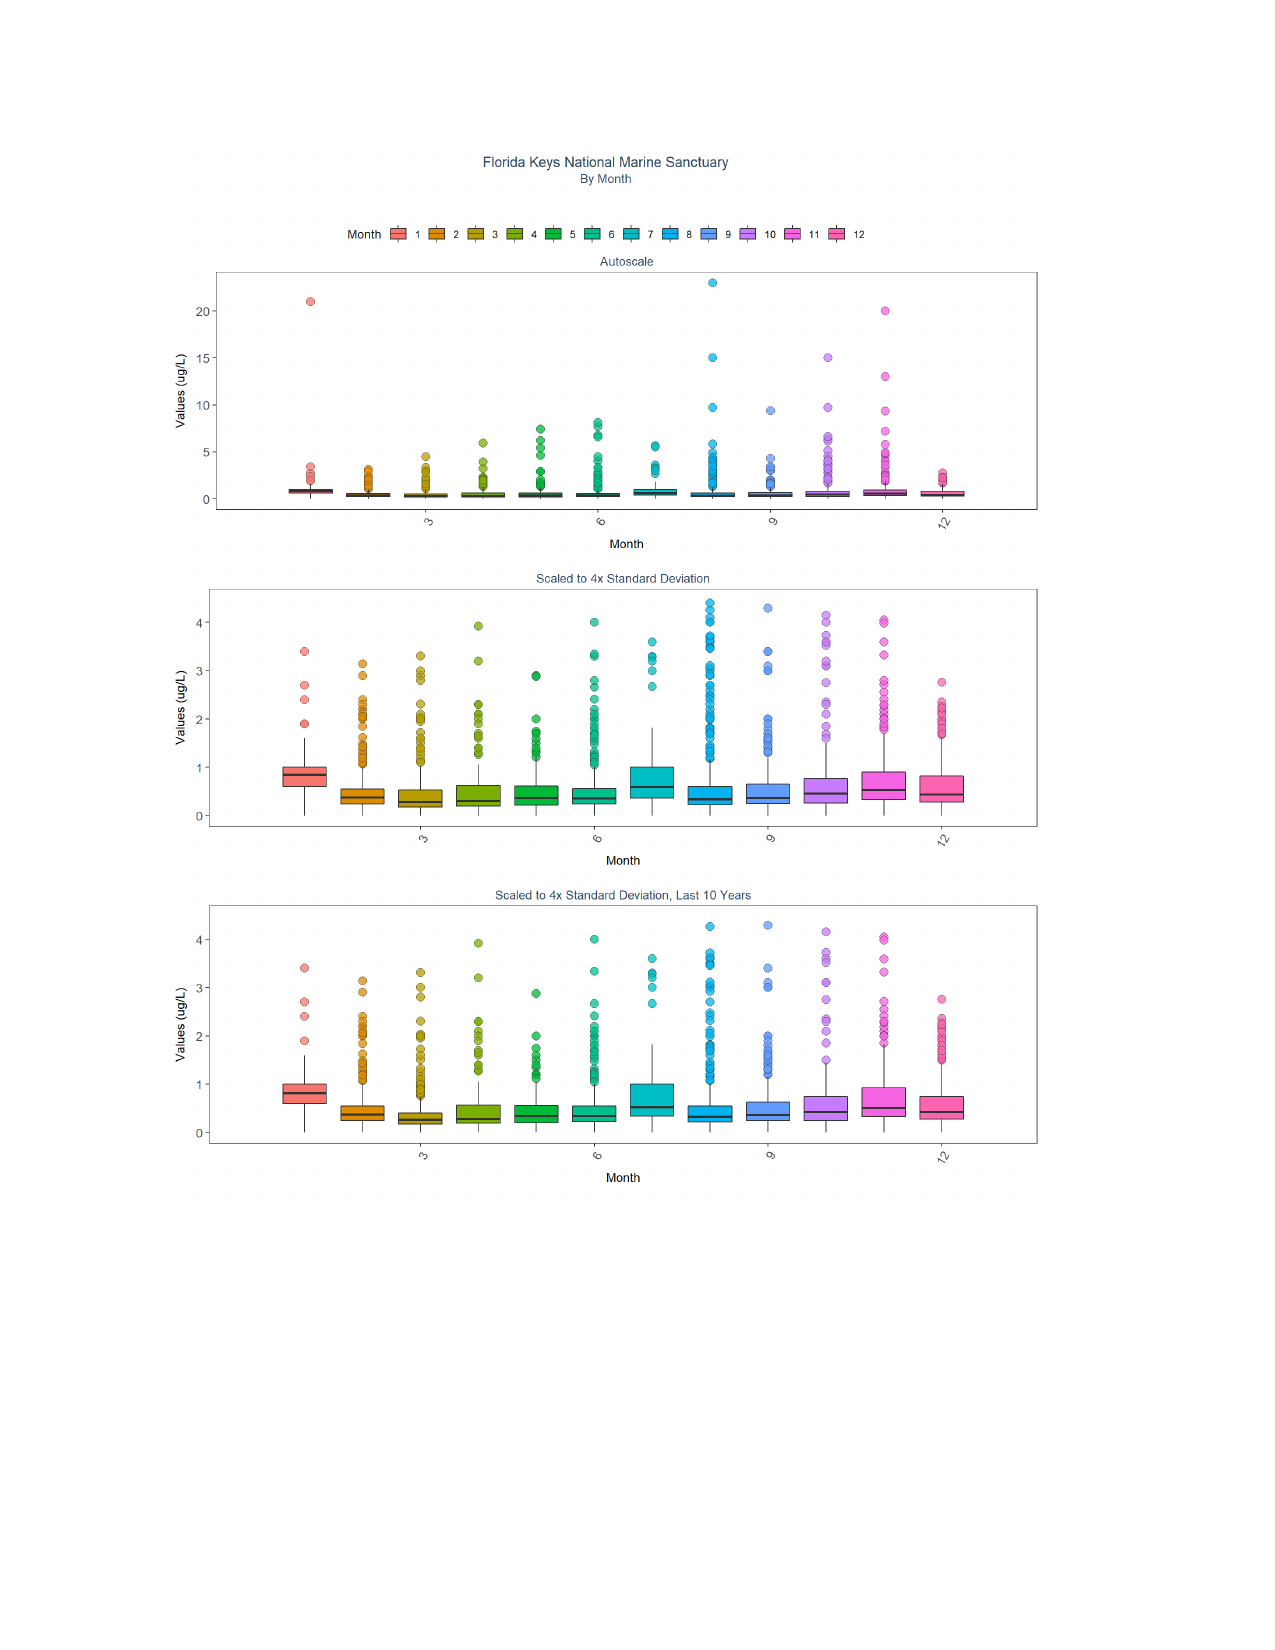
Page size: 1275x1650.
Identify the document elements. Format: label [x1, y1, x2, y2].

picture [168, 150, 1044, 1200]
